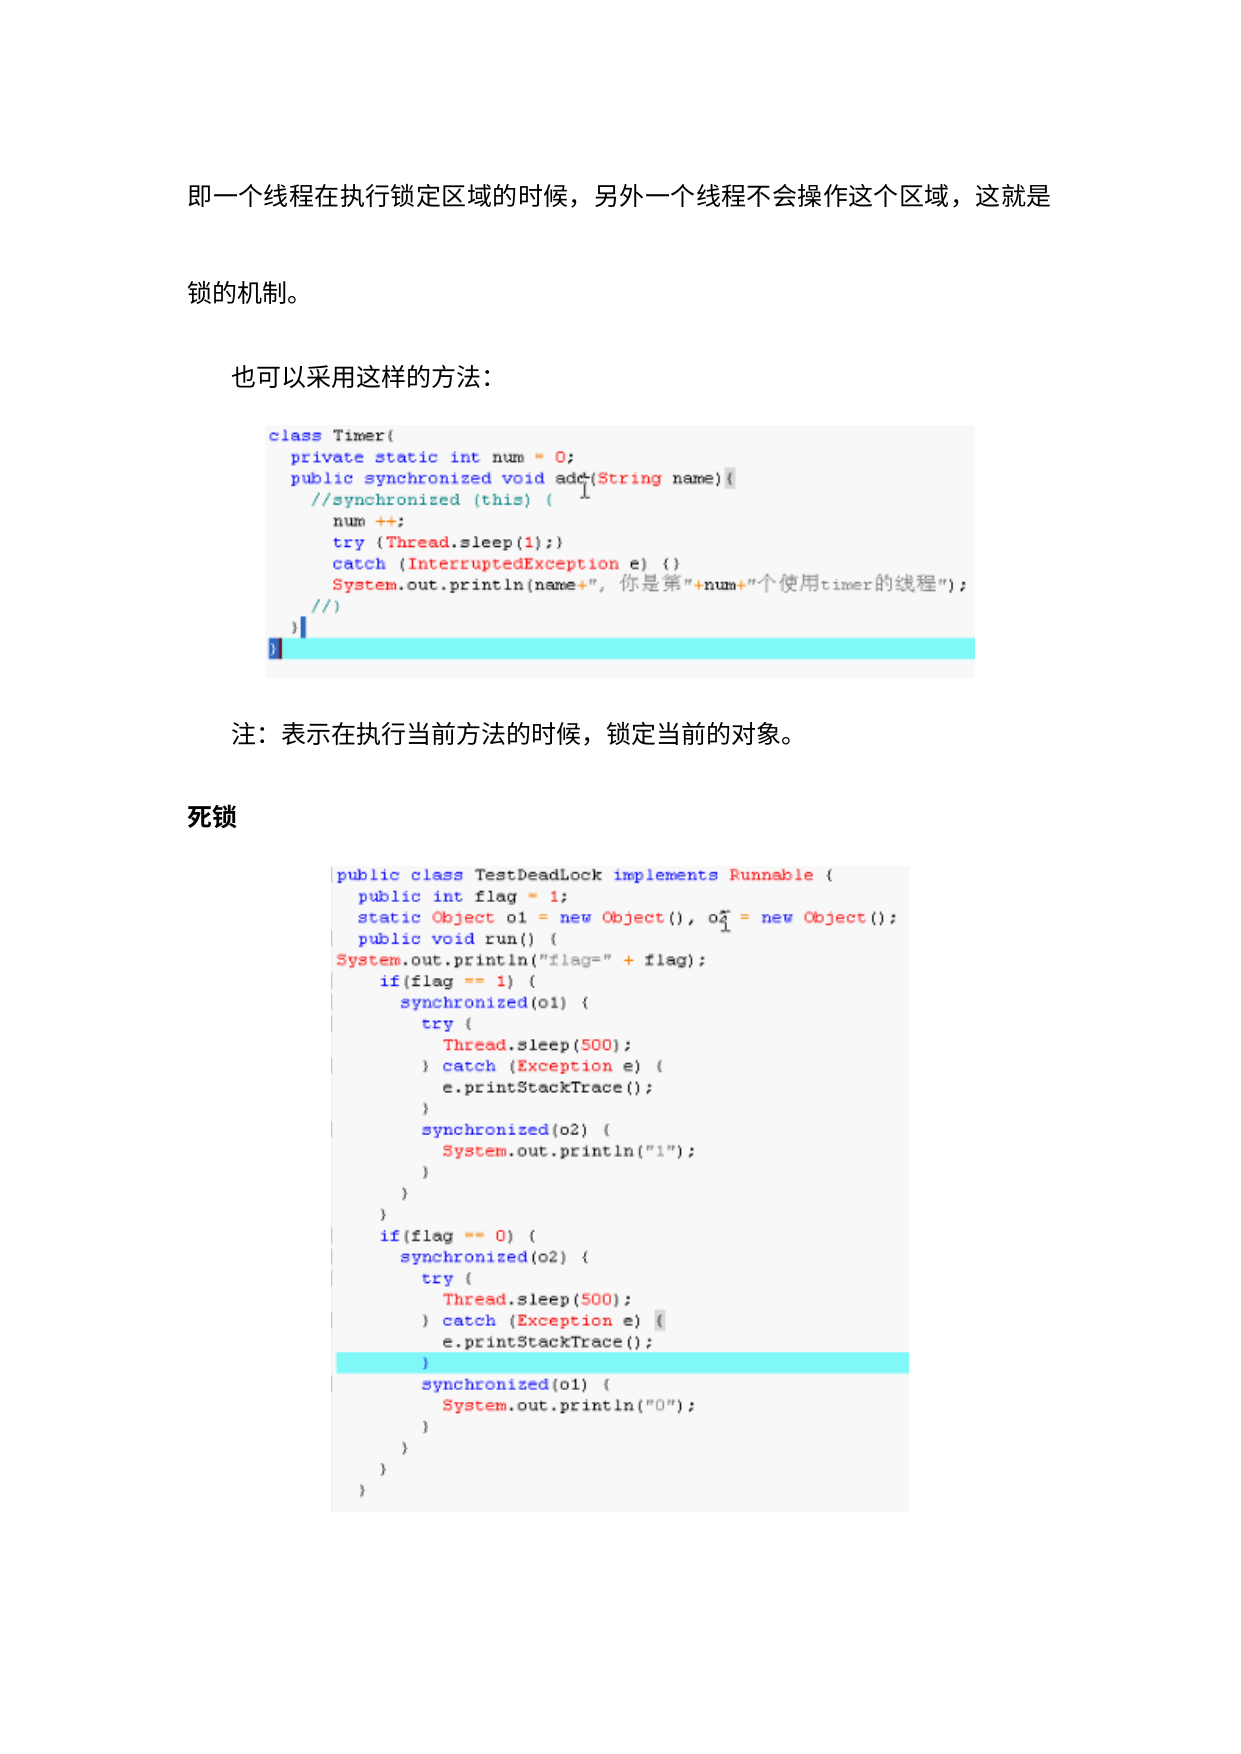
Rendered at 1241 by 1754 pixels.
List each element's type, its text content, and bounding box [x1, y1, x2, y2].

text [187, 162, 1053, 324]
text 注：表示在执行当前方法的时候，锁定当前的对象。 [187, 700, 1053, 765]
subtitle 死锁 [187, 783, 1053, 848]
picture [331, 866, 910, 1512]
picture [265, 425, 975, 678]
text 也可以采用这样的方法： [187, 343, 1053, 408]
